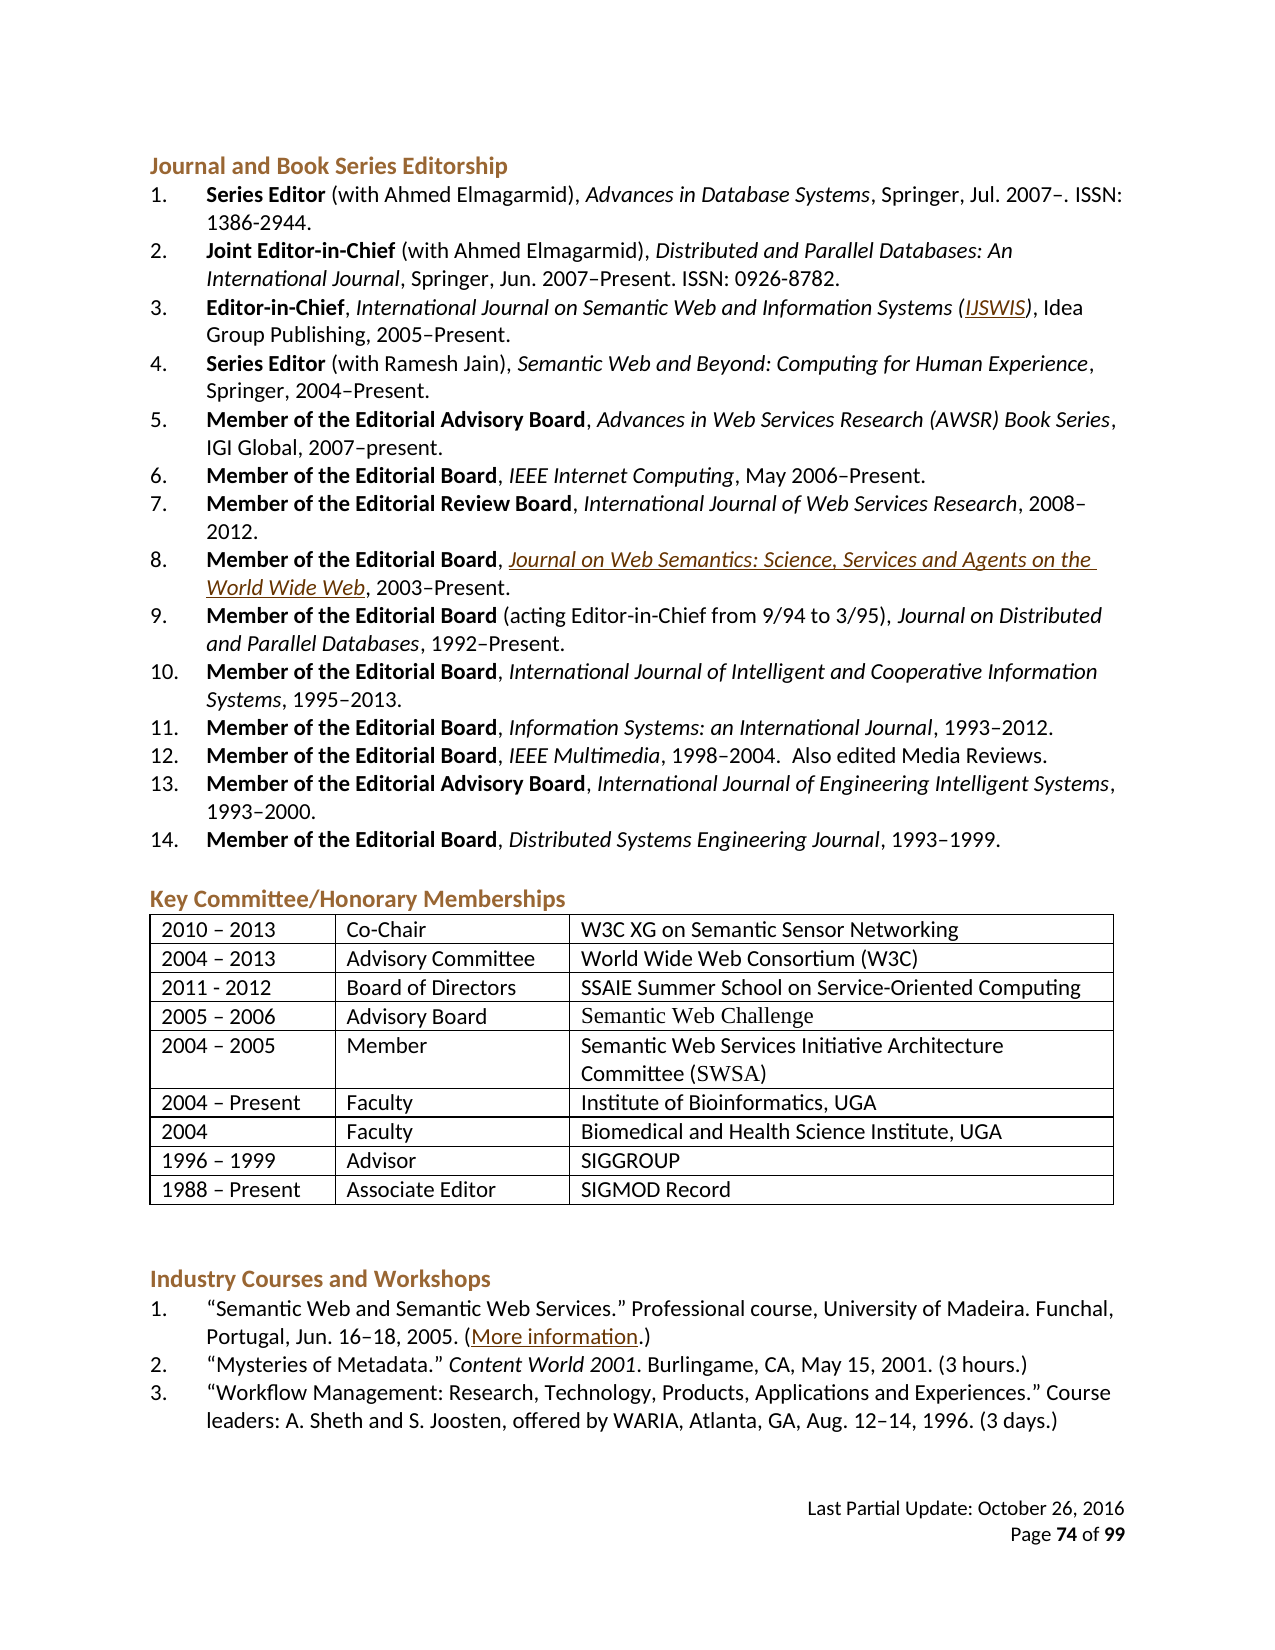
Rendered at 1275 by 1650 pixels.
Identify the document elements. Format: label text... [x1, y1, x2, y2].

list Member of the Editorial Board, IEEE Internet Computing, May 2006–Present. [150, 461, 1125, 489]
list Member of the Editorial Board, International Journal of Intelligent and Cooperative Information Systems, 1995–2013. [150, 657, 1125, 713]
list Member of the Editorial Advisory Board, Advances in Web Services Research (AWSR) Book Series, IGI Global, 2007–present. [150, 405, 1125, 461]
table_cell Faculty [336, 1089, 569, 1116]
table_cell Associate Editor [336, 1176, 569, 1204]
list Member of the Editorial Board (acting Editor-in-Chief from 9/94 to 3/95), Journal on Distributed and Parallel Databases, 1992–Present. [150, 601, 1125, 657]
table_header 2010 – 2013 [151, 915, 335, 943]
subtitle Key Committee/Honorary Memberships [150, 883, 1125, 914]
table_cell Member [336, 1031, 569, 1087]
table_cell 2005 – 2006 [151, 1002, 335, 1030]
table_cell SIGGROUP [570, 1147, 1113, 1174]
list Series Editor (with Ramesh Jain), Semantic Web and Beyond: Computing for Human Experience, Springer, 2004–Present. [150, 349, 1125, 405]
table_header Co-Chair [336, 915, 569, 943]
subtitle Journal and Book Series Editorship [150, 150, 1125, 181]
list Series Editor (with Ahmed Elmagarmid), Advances in Database Systems, Springer, Jul. 2007–. ISSN: 1386-2944. [150, 181, 1125, 237]
list “Semantic Web and Semantic Web Services.” Professional course, University of Madeira. Funchal, Portugal, Jun. 16–18, 2005. (More information.) [150, 1294, 1125, 1350]
table_cell SSAIE Summer School on Service-Oriented Computing [570, 973, 1113, 1001]
table_cell Institute of Bioinformatics, UGA [570, 1089, 1113, 1116]
list Editor-in-Chief, International Journal on Semantic Web and Information Systems (IJSWIS), Idea Group Publishing, 2005–Present. [150, 293, 1125, 349]
subtitle Industry Courses and Workshops [150, 1263, 1125, 1294]
list Member of the Editorial Advisory Board, International Journal of Engineering Intelligent Systems, 1993–2000. [150, 769, 1125, 825]
table_cell Biomedical and Health Science Institute, UGA [570, 1118, 1113, 1146]
table_header W3C XG on Semantic Sensor Networking [570, 915, 1113, 943]
list Member of the Editorial Board, Journal on Web Semantics: Science, Services and Agents on the World Wide Web, 2003–Present. [150, 545, 1125, 601]
table_cell 2004 [151, 1118, 335, 1146]
table_cell 2004 – Present [151, 1089, 335, 1116]
list Member of the Editorial Review Board, International Journal of Web Services Research, 2008–2012. [150, 489, 1125, 545]
table_cell 2004 – 2005 [151, 1031, 335, 1087]
table_cell 1988 – Present [151, 1176, 335, 1204]
list “Mysteries of Metadata.” Content World 2001. Burlingame, CA, May 15, 2001. (3 hours.) [150, 1350, 1125, 1378]
table_cell 2004 – 2013 [151, 944, 335, 972]
table_cell Faculty [336, 1118, 569, 1146]
table_cell Board of Directors [336, 973, 569, 1001]
table_cell World Wide Web Consortium (W3C) [570, 944, 1113, 972]
list Member of the Editorial Board, Distributed Systems Engineering Journal, 1993–1999. [150, 825, 1125, 853]
table_cell Advisory Board [336, 1002, 569, 1030]
table_cell 1996 – 1999 [151, 1147, 335, 1174]
list Member of the Editorial Board, Information Systems: an International Journal, 1993–2012. [150, 713, 1125, 741]
table_cell Semantic Web Challenge [570, 1002, 1113, 1030]
table_cell 2011 - 2012 [151, 973, 335, 1001]
list Member of the Editorial Board, IEEE Multimedia, 1998–2004. Also edited Media Reviews. [150, 741, 1125, 769]
table_cell Semantic Web Services Initiative Architecture Committee (SWSA) [570, 1031, 1113, 1087]
table_cell Advisor [336, 1147, 569, 1174]
list “Workflow Management: Research, Technology, Products, Applications and Experiences.” Course leaders: A. Sheth and S. Joosten, offered by WARIA, Atlanta, GA, Aug. 12–14, 1996. (3 days.) [150, 1378, 1125, 1434]
table_cell Advisory Committee [336, 944, 569, 972]
list Joint Editor-in-Chief (with Ahmed Elmagarmid), Distributed and Parallel Databases: An International Journal, Springer, Jun. 2007–Present. ISSN: 0926-8782. [150, 237, 1125, 293]
table_cell SIGMOD Record [570, 1176, 1113, 1204]
